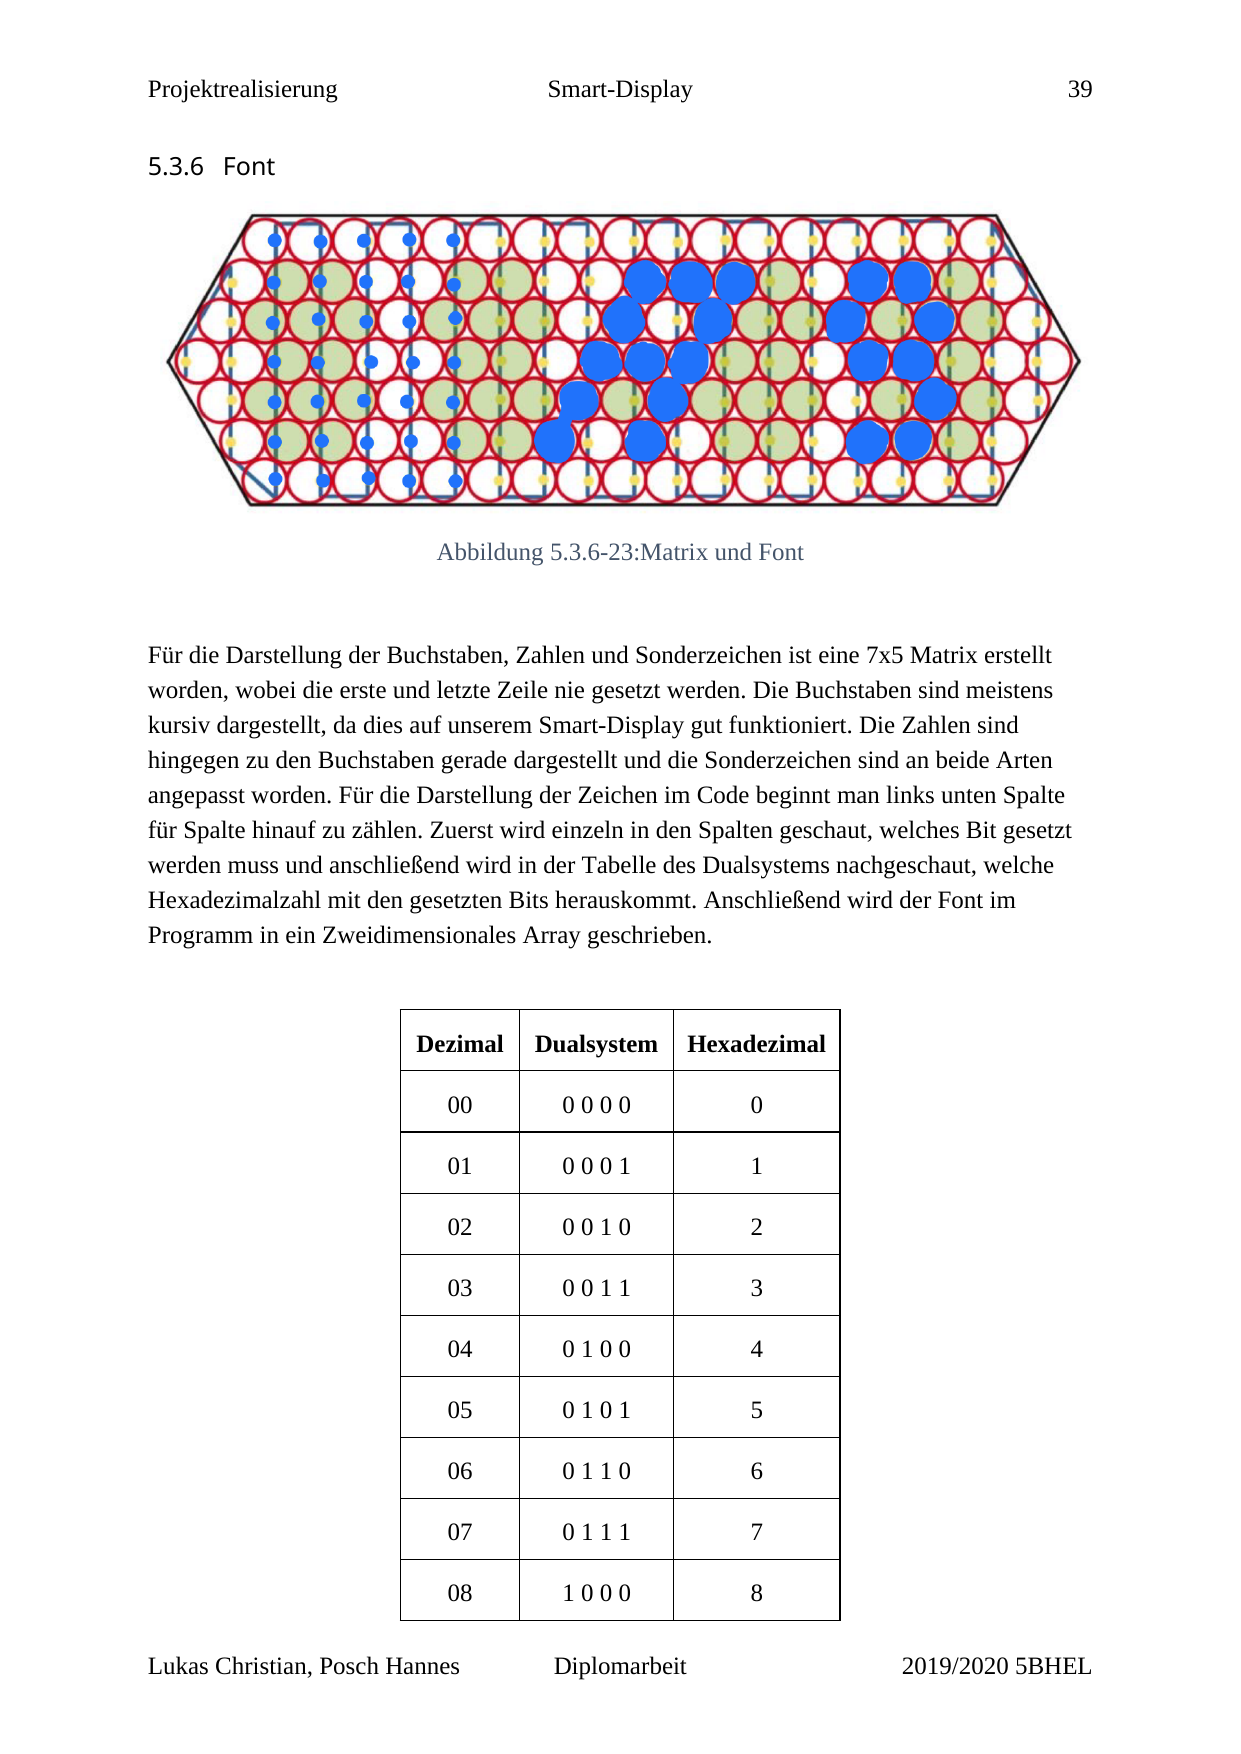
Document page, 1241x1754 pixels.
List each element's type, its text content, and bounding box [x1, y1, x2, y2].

table_cell 0 0 1 1 [520, 1255, 673, 1314]
table_cell 00 [401, 1071, 519, 1131]
table_cell 06 [401, 1438, 519, 1498]
table_cell 2 [674, 1194, 839, 1253]
table_cell 5 [674, 1377, 839, 1437]
table_cell 3 [674, 1255, 839, 1314]
table_cell 01 [401, 1133, 519, 1192]
table_cell 07 [401, 1499, 519, 1559]
table_cell 0 0 0 1 [520, 1133, 673, 1192]
table_cell 1 [674, 1133, 839, 1192]
table_header Hexadezimal [674, 1010, 839, 1070]
table_cell 0 0 1 0 [520, 1194, 673, 1253]
table_cell 0 1 0 0 [520, 1316, 673, 1376]
table_cell 8 [674, 1560, 839, 1620]
subtitle Font [148, 148, 1093, 183]
table_cell 05 [401, 1377, 519, 1437]
table_cell 6 [674, 1438, 839, 1498]
table_header Dezimal [401, 1010, 519, 1070]
table_cell 0 1 1 1 [520, 1499, 673, 1559]
picture [147, 195, 1093, 525]
table_cell 03 [401, 1255, 519, 1314]
table_cell 4 [674, 1316, 839, 1376]
table_cell 0 1 0 1 [520, 1377, 673, 1437]
table_header Dualsystem [520, 1010, 673, 1070]
text Für die Darstellung der Buchstaben, Zahlen und Sonderzeichen ist eine 7x5 Matrix erstellt worden, wobei die erste und letzte Zeile nie gesetzt werden. Die Buchstaben sind meistens kursiv dargestellt, da dies auf unserem Smart-Display gut funktioniert. Die Zahlen sind hingegen zu den Buchstaben gerade dargestellt und die Sonderzeichen sind an beide Arten angepasst worden. Für die Darstellung der Zeichen im Code beginnt man links unten Spalte für Spalte hinauf zu zählen. Zuerst wird einzeln in den Spalten geschaut, welches Bit gesetzt werden muss und anschließend wird in der Tabelle des Dualsystems nachgeschaut, welche Hexadezimalzahl mit den gesetzten Bits herauskommt. Anschließend wird der Font im Programm in ein Zweidimensionales Array geschrieben. [148, 634, 1093, 949]
table_cell 0 1 1 0 [520, 1438, 673, 1498]
table_cell 0 0 0 0 [520, 1071, 673, 1131]
table_cell 7 [674, 1499, 839, 1559]
table_cell 1 0 0 0 [520, 1560, 673, 1620]
table_cell 0 [674, 1071, 839, 1131]
table_cell 02 [401, 1194, 519, 1253]
table_cell 04 [401, 1316, 519, 1376]
table_cell 08 [401, 1560, 519, 1620]
